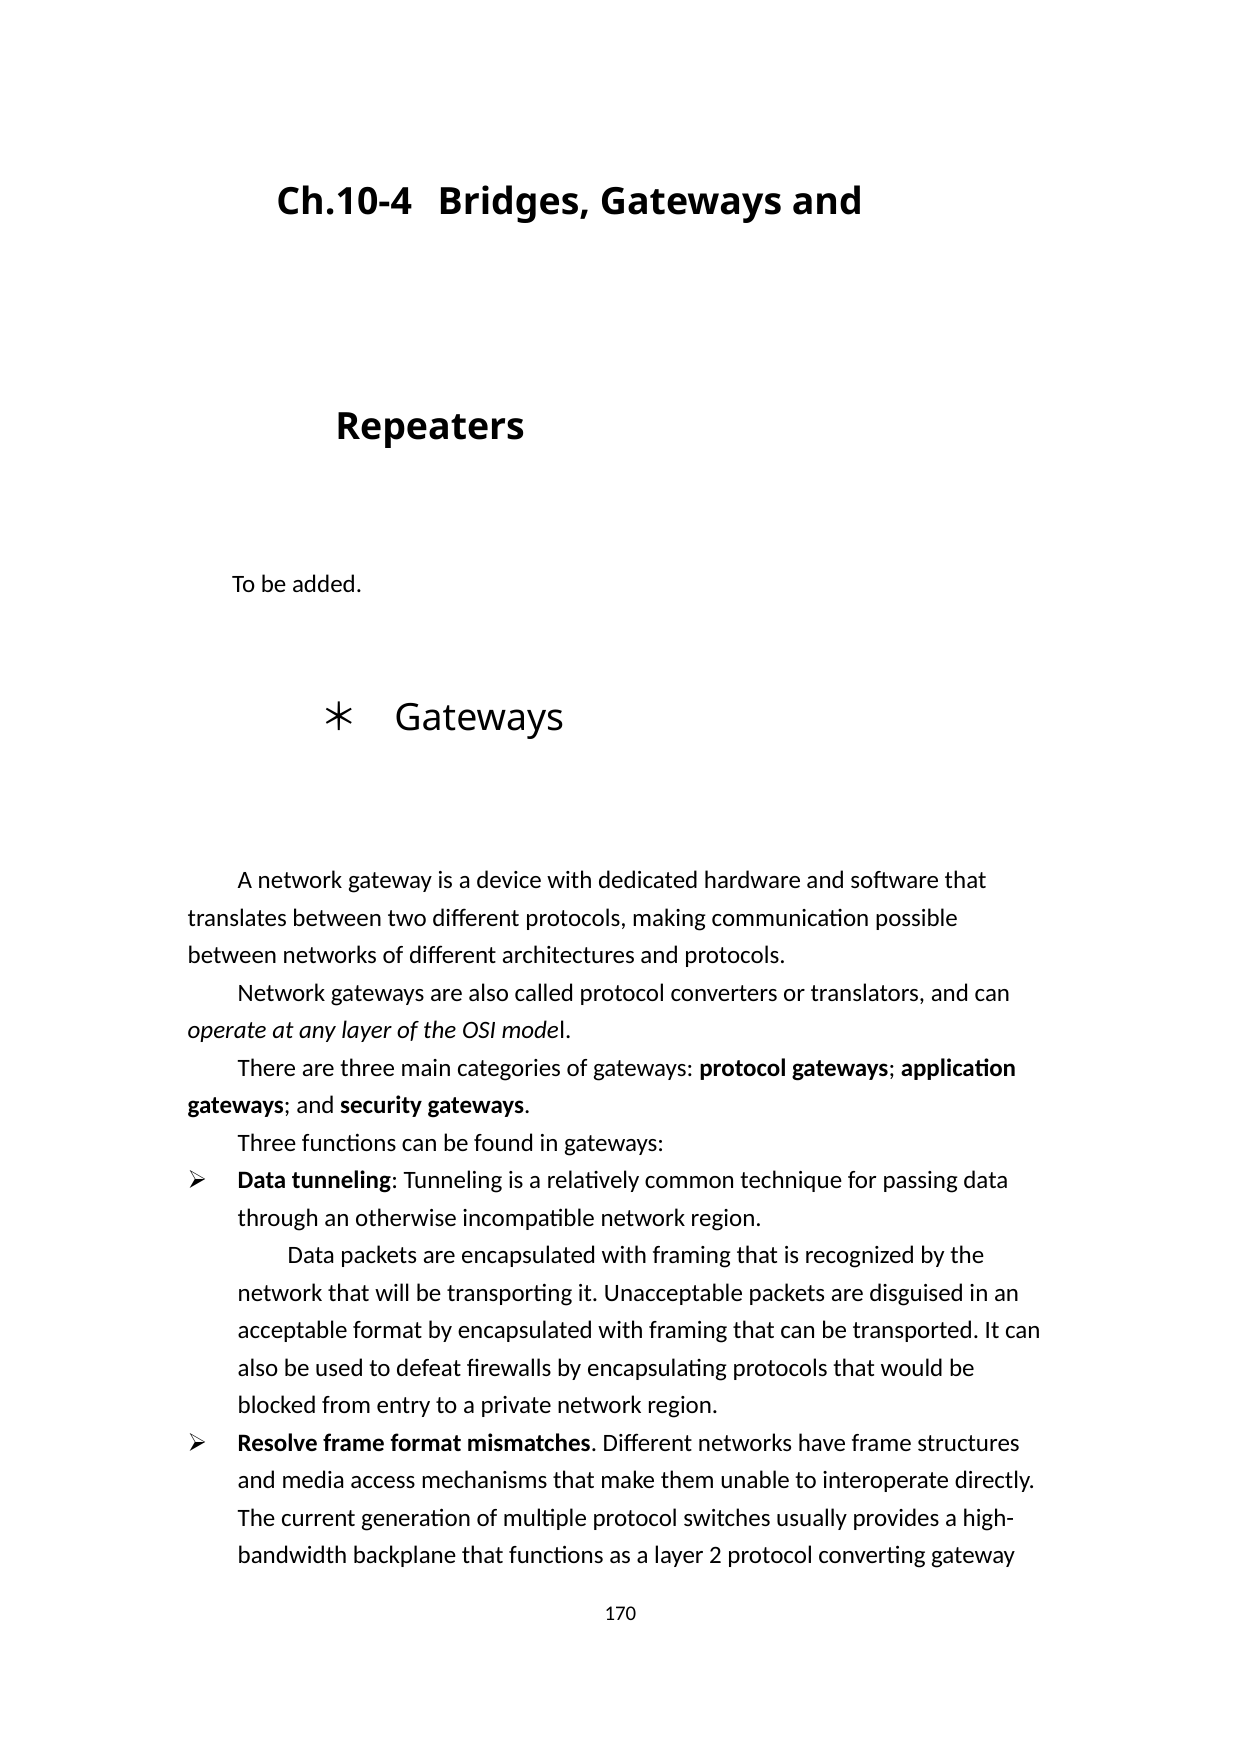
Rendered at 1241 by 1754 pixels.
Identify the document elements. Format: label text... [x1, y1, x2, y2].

text Network gateways are also called protocol converters or translators, and can operate at any layer of the OSI model. [187, 973, 1053, 1048]
text Three functions can be found in gateways: [187, 1123, 1053, 1161]
subtitle Gateways [320, 677, 1053, 752]
text There are three main categories of gateways: protocol gateways; application gateways; and security gateways. [187, 1048, 1053, 1123]
list Data tunneling: Tunneling is a relatively common technique for passing data through an otherwise incompatible network region. [187, 1161, 1053, 1236]
text To be added. [232, 564, 1053, 602]
list Data packets are encapsulated with framing that is recognized by the network that will be transporting it. Unacceptable packets are disguised in an acceptable format by encapsulated with framing that can be transported. It can also be used to defeat firewalls by encapsulating protocols that would be blocked from entry to a private network region. [237, 1236, 1053, 1423]
subtitle Bridges, Gateways and Repeaters [276, 162, 1053, 462]
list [187, 1423, 1053, 1573]
text A network gateway is a device with dedicated hardware and software that translates between two different protocols, making communication possible between networks of different architectures and protocols. [187, 861, 1053, 973]
